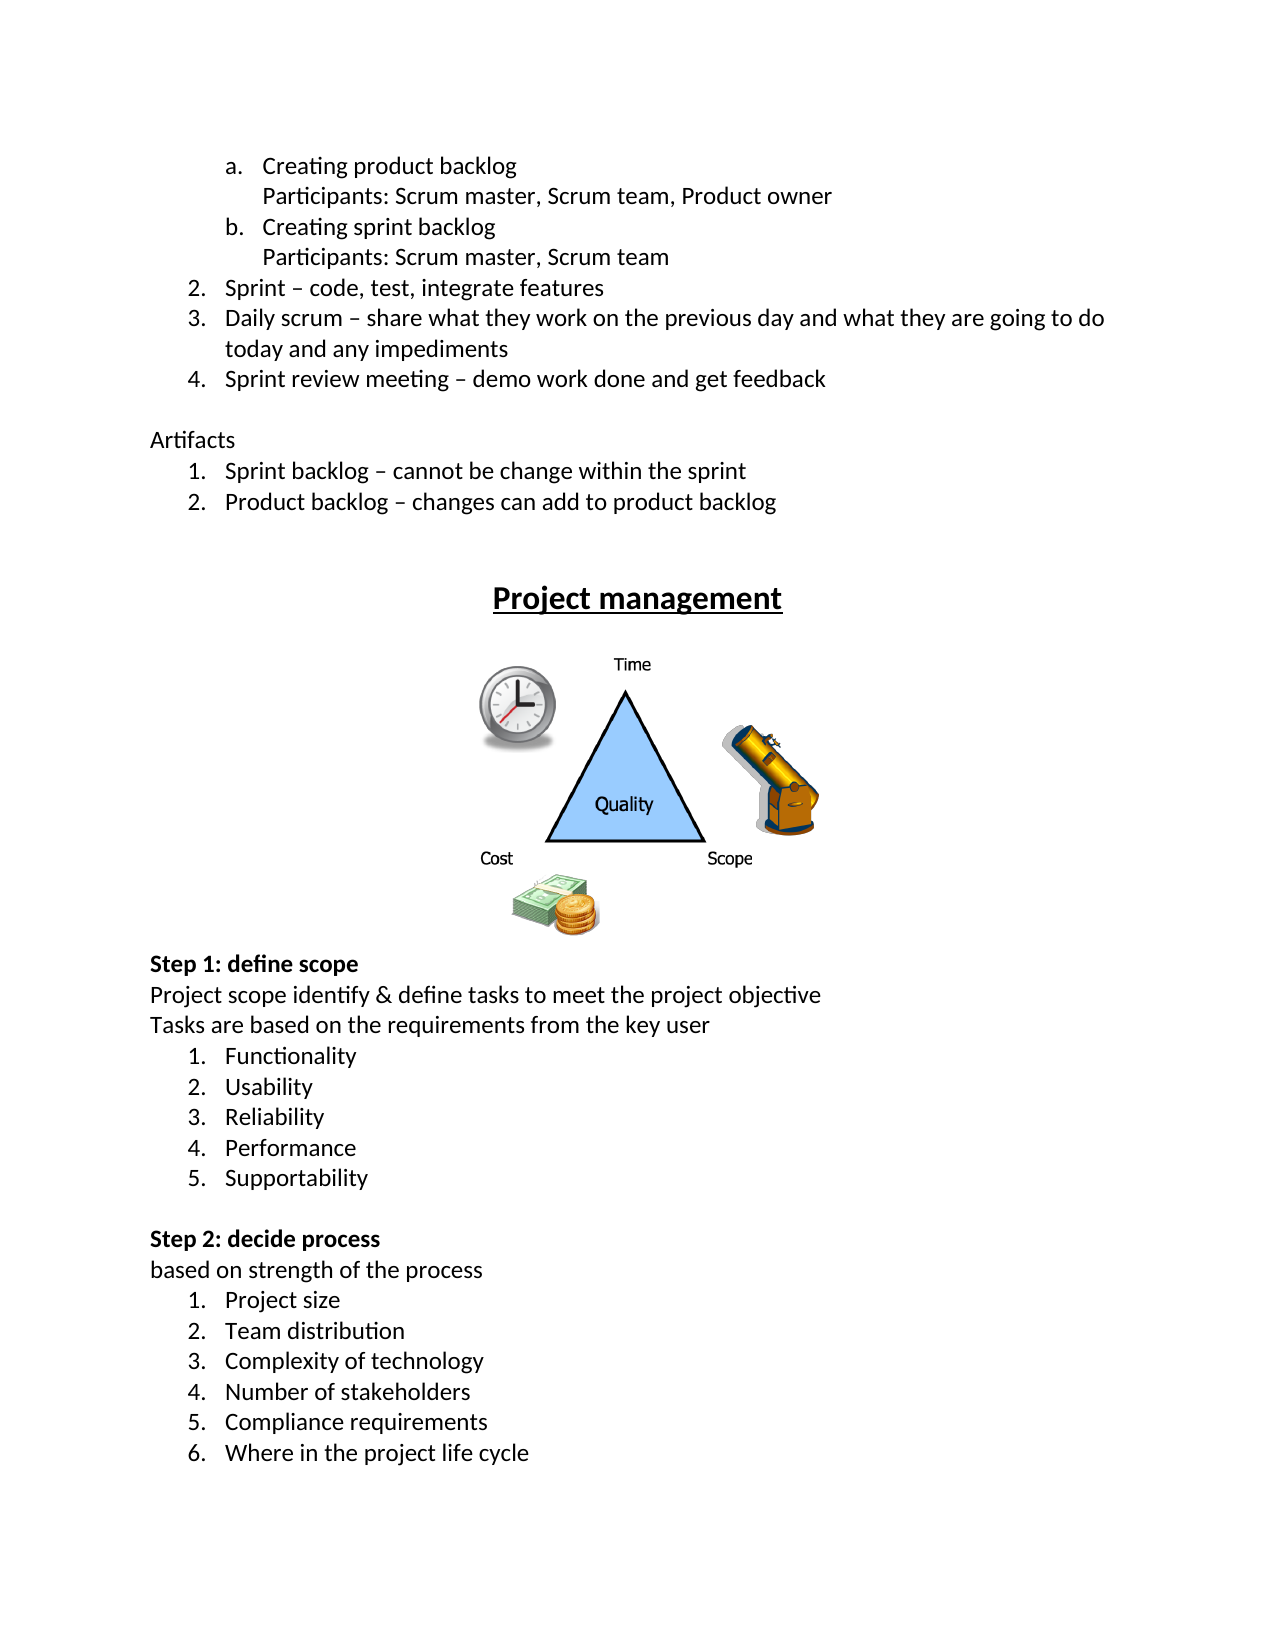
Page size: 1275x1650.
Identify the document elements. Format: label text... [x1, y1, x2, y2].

text Step 1: define scope [150, 948, 1125, 979]
list Complexity of technology [187, 1345, 1125, 1376]
list Team distribution [187, 1315, 1125, 1345]
list Reliability [187, 1101, 1125, 1132]
text Participants: Scrum master, Scrum team [262, 242, 1125, 272]
list Functionality [187, 1040, 1125, 1071]
text Step 2: decide process [150, 1223, 1125, 1254]
list Daily scrum – share what they work on the previous day and what they are going to do today and any impediments [187, 303, 1125, 364]
list Where in the project life cycle [187, 1437, 1125, 1467]
text Project scope identify & define tasks to meet the project objective [150, 979, 1125, 1009]
list Creating sprint backlog [225, 211, 1125, 242]
text Artifacts [150, 425, 1125, 455]
list Product backlog – changes can add to product backlog [187, 486, 1125, 516]
list Performance [187, 1132, 1125, 1162]
list Creating product backlog Participants: Scrum master, Scrum team, Product owner [225, 150, 1125, 211]
list Project size [187, 1284, 1125, 1315]
text Tasks are based on the requirements from the key user [150, 1009, 1125, 1040]
list Sprint backlog – cannot be change within the sprint [187, 455, 1125, 486]
text based on strength of the process [150, 1254, 1125, 1284]
list Supportability [187, 1162, 1125, 1193]
list Number of stakeholders [187, 1376, 1125, 1406]
list Sprint – code, test, integrate features [187, 272, 1125, 303]
picture [456, 648, 819, 949]
list Sprint review meeting – demo work done and get feedback [187, 364, 1125, 394]
list Usability [187, 1071, 1125, 1101]
text Project management [150, 577, 1125, 618]
list Compliance requirements [187, 1406, 1125, 1437]
